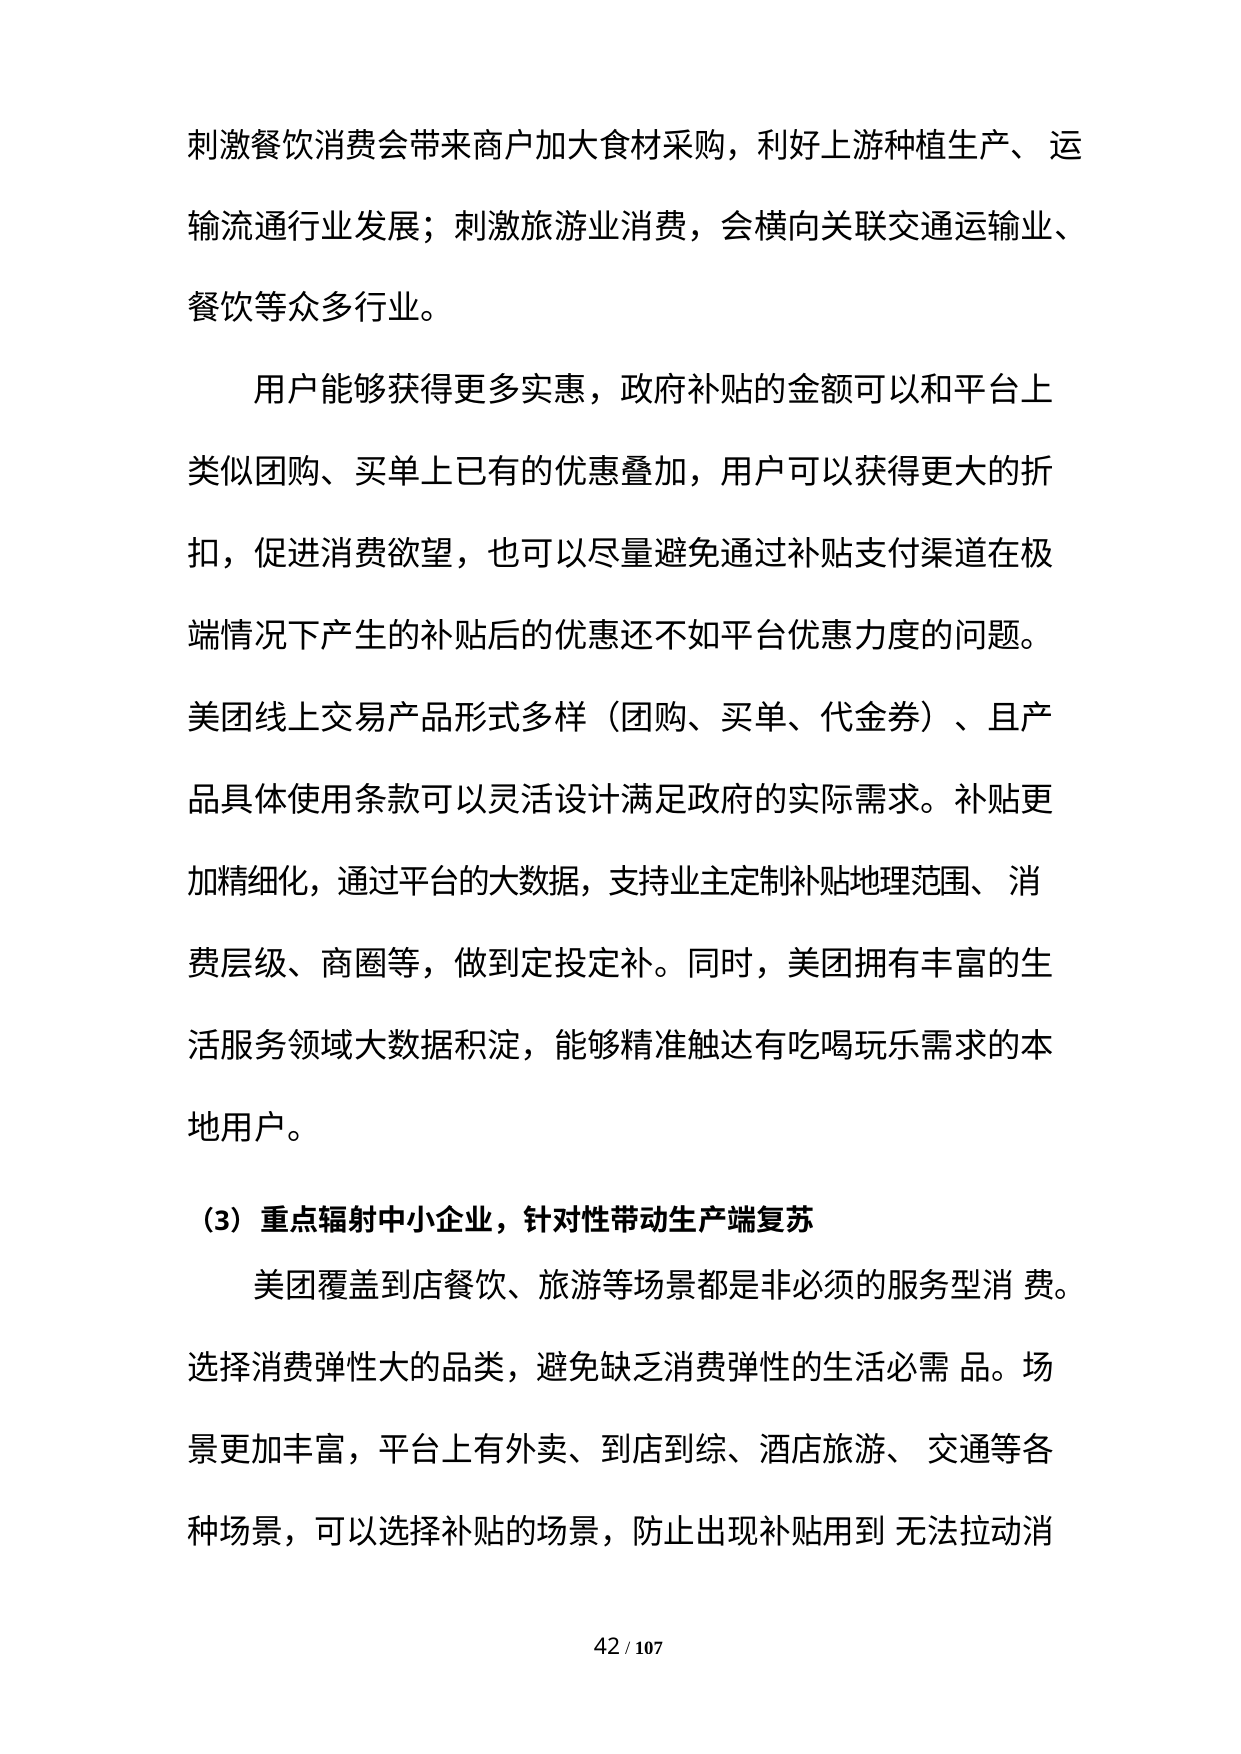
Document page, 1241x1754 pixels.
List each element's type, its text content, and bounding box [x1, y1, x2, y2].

list 重点辐射中小企业，针对性带动生产端复苏 [187, 1197, 1173, 1239]
text 刺激餐饮消费会带来商户加大食材采购，利好上游种植生产、 运输流通行业发展；刺激旅游业消费，会横向关联交通运输业、餐饮等众多行业。 [187, 119, 1087, 329]
text 用户能够获得更多实惠，政府补贴的金额可以和平台上类似团购、买单上已有的优惠叠加，用户可以获得更大的折扣，促进消费欲望，也可以尽量避免通过补贴支付渠道在极端情况下产生的补贴后的优惠还不如平台优惠力度的问题。美团线上交易产品形式多样（团购、买单、代金券）、且产品具体使用条款可以灵活设计满足政府的实际需求。补贴更加精细化，通过平台的大数据，支持业主定制补贴地理范围、 消费层级、商圈等，做到定投定补。同时，美团拥有丰富的生活服务领域大数据积淀，能够精准触达有吃喝玩乐需求的本地用户。 [187, 363, 1070, 1149]
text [187, 1259, 1054, 1553]
